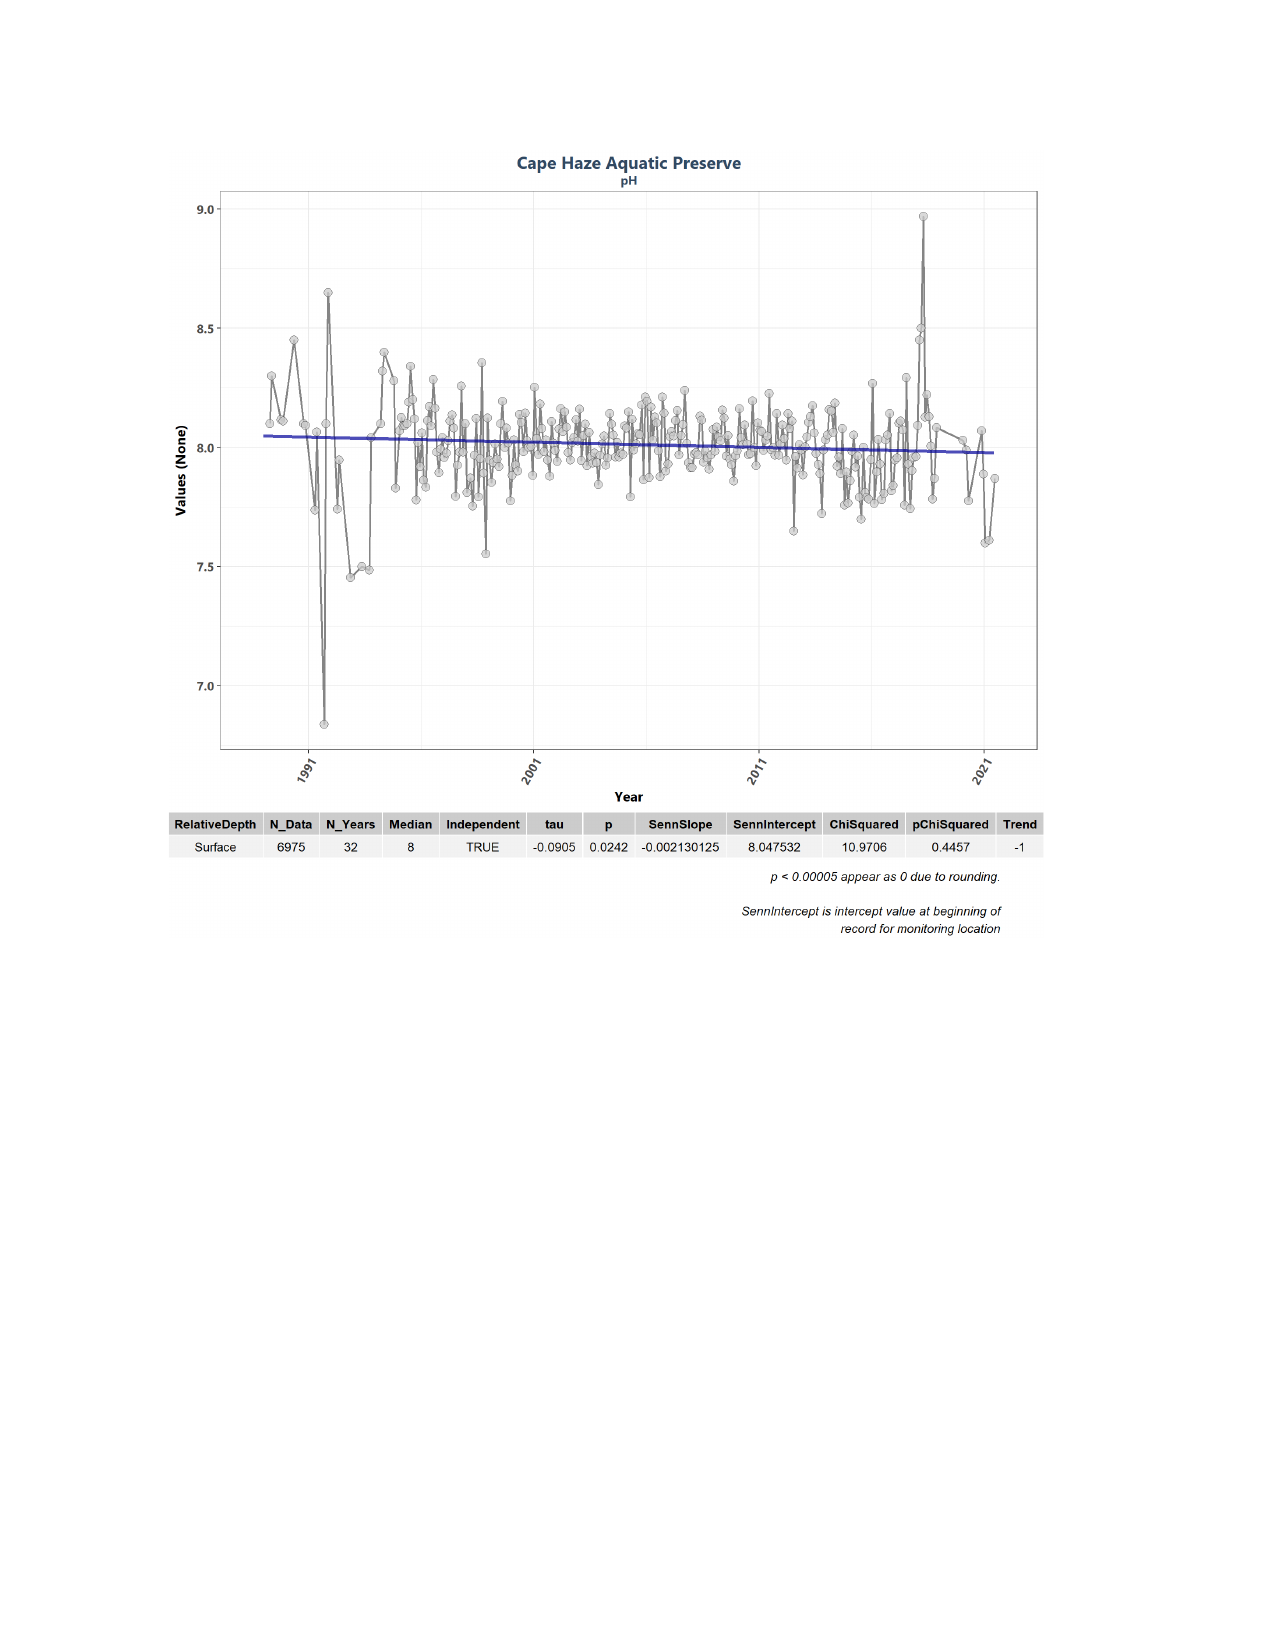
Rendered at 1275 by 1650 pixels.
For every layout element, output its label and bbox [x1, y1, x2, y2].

picture [168, 150, 1044, 938]
